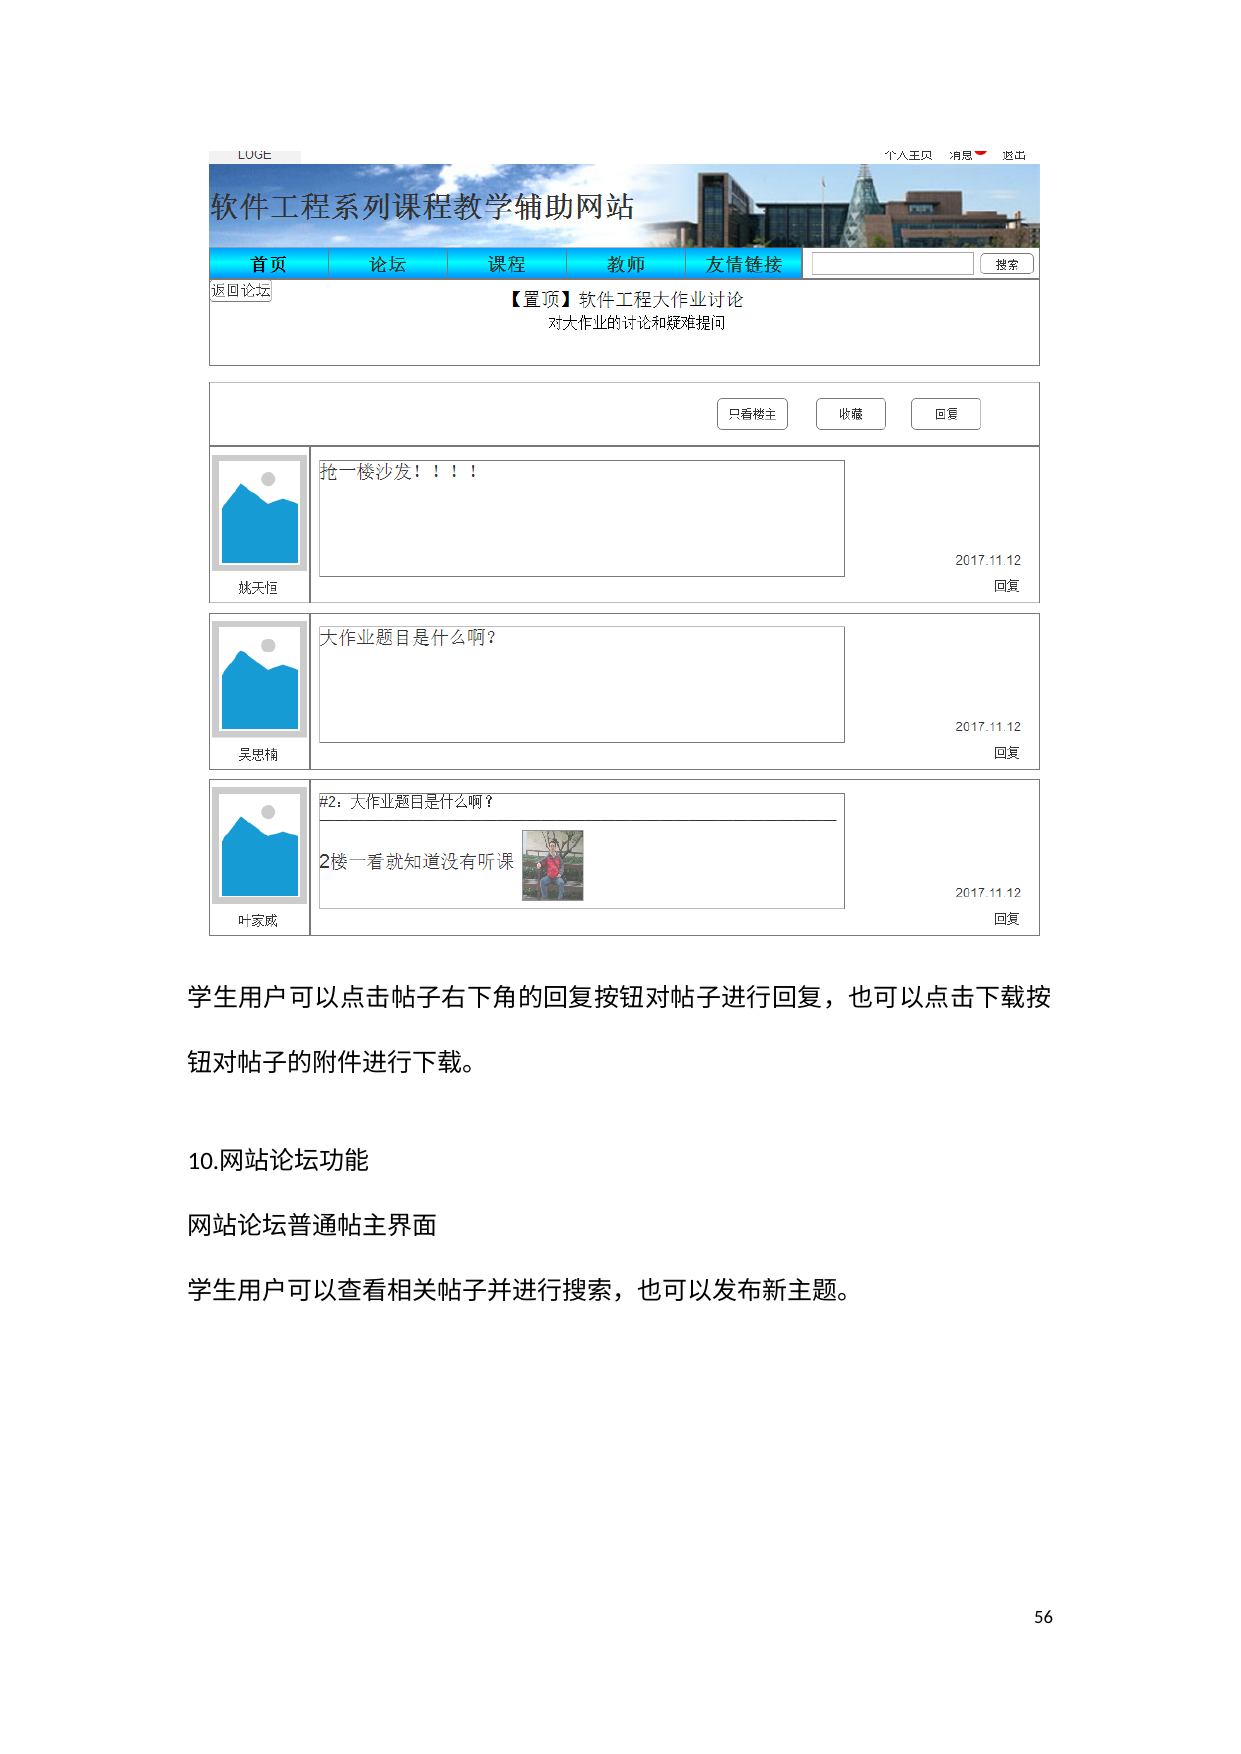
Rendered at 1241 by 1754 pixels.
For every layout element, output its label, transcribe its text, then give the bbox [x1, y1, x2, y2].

text 学生用户可以点击帖子右下角的回复按钮对帖子进行回复，也可以点击下载按钮对帖子的附件进行下载。 [187, 963, 1053, 1093]
text 10.网站论坛功能 [187, 1126, 1053, 1191]
picture [187, 151, 1053, 945]
text 网站论坛普通帖主界面 [187, 1191, 1053, 1256]
text 学生用户可以查看相关帖子并进行搜索，也可以发布新主题。 [187, 1256, 1053, 1321]
